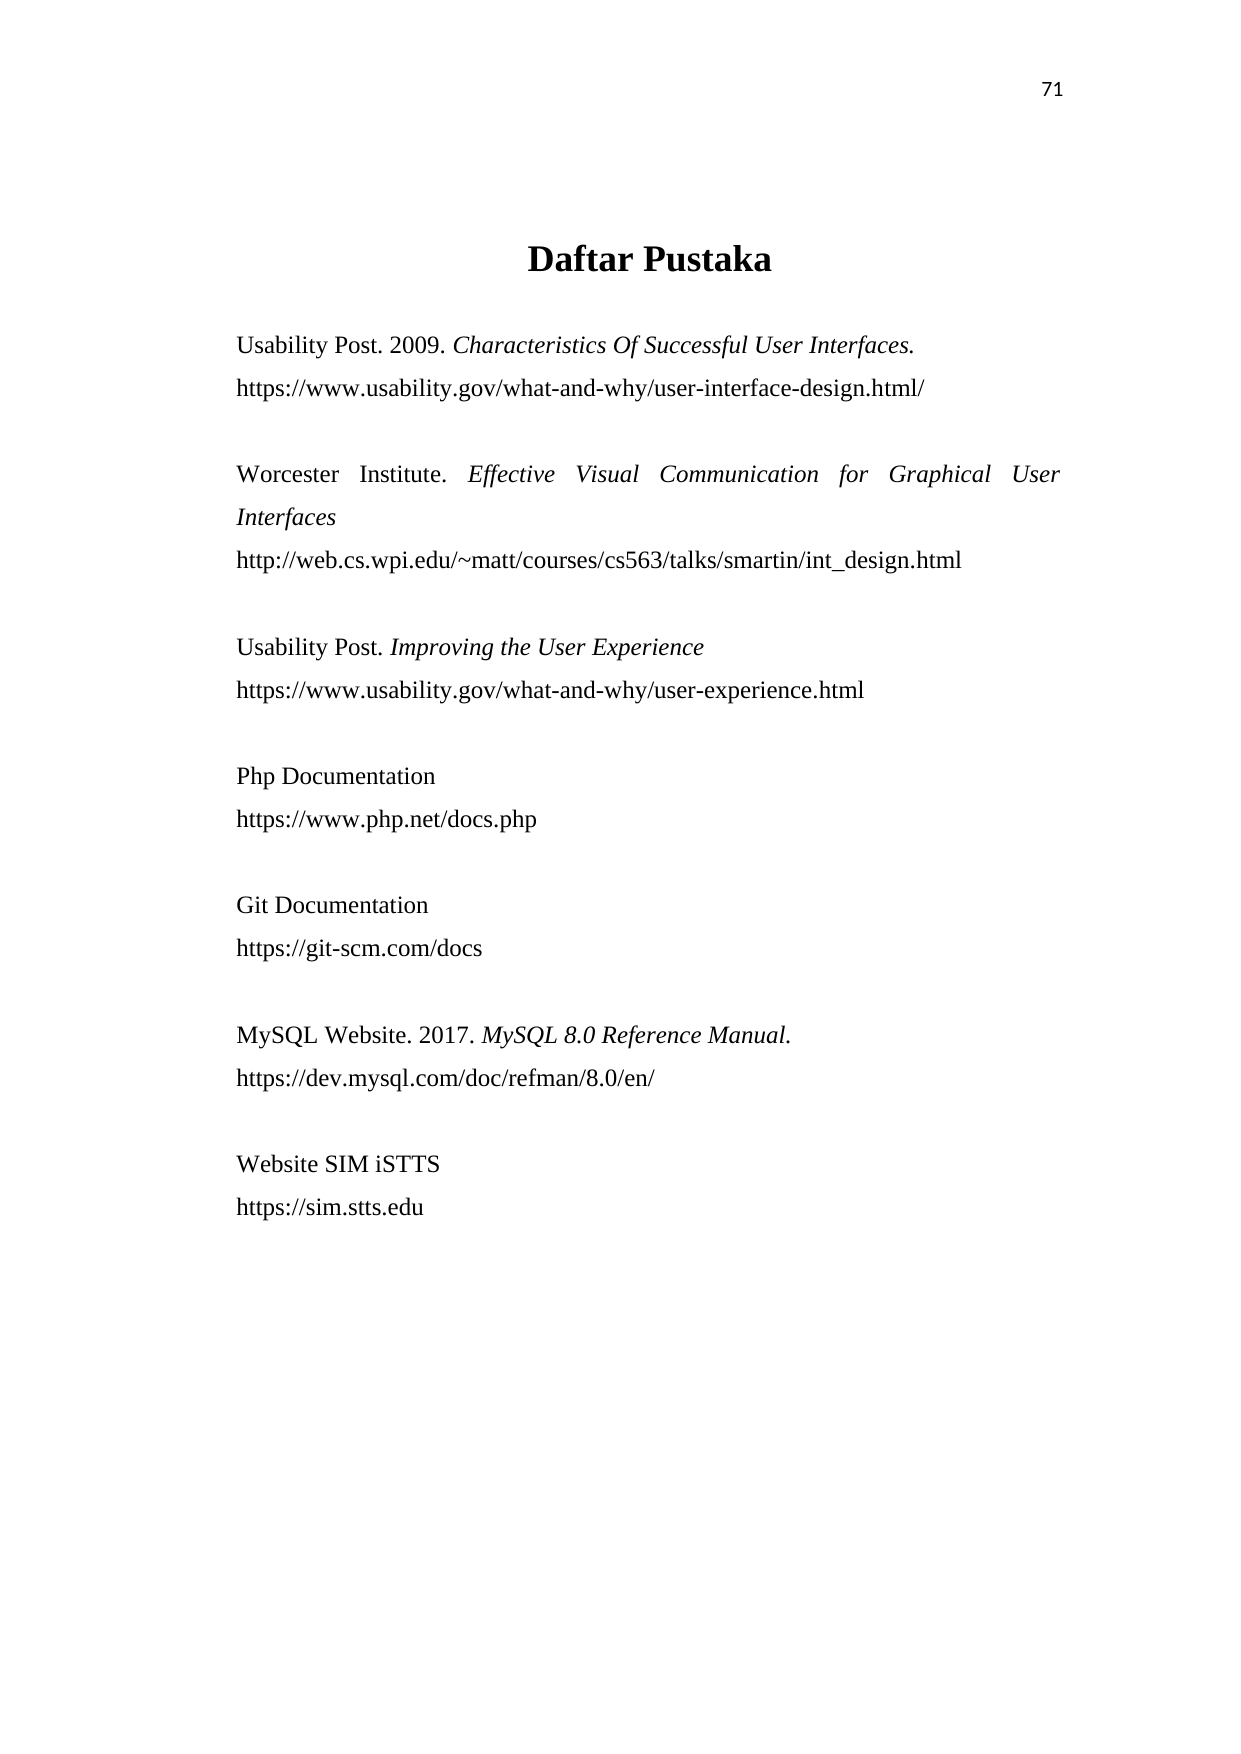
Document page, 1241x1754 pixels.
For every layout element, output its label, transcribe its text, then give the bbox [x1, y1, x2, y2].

text https://sim.stts.edu [236, 1192, 1063, 1221]
text Usability Post. 2009. Characteristics Of Successful User Interfaces. [236, 330, 1063, 358]
text Php Documentation [236, 761, 1063, 790]
text https://www.usability.gov/what-and-why/user-experience.html [236, 675, 1063, 703]
text MySQL Website. 2017. MySQL 8.0 Reference Manual. [236, 1020, 1063, 1048]
text Worcester Institute. Effective Visual Communication for Graphical User Interfaces [236, 459, 1063, 531]
text https://www.usability.gov/what-and-why/user-interface-design.html/ [236, 373, 1063, 402]
text Website SIM iSTTS [236, 1149, 1063, 1178]
text https://git-scm.com/docs [236, 933, 1063, 962]
text https://www.php.net/docs.php [236, 804, 1063, 833]
text http://web.cs.wpi.edu/~matt/courses/cs563/talks/smartin/int_design.html [236, 545, 1063, 574]
text Git Documentation [236, 890, 1063, 919]
text Daftar Pustaka [236, 236, 1063, 279]
text Usability Post. Improving the User Experience [236, 632, 1063, 660]
text https://dev.mysql.com/doc/refman/8.0/en/ [236, 1063, 1063, 1092]
